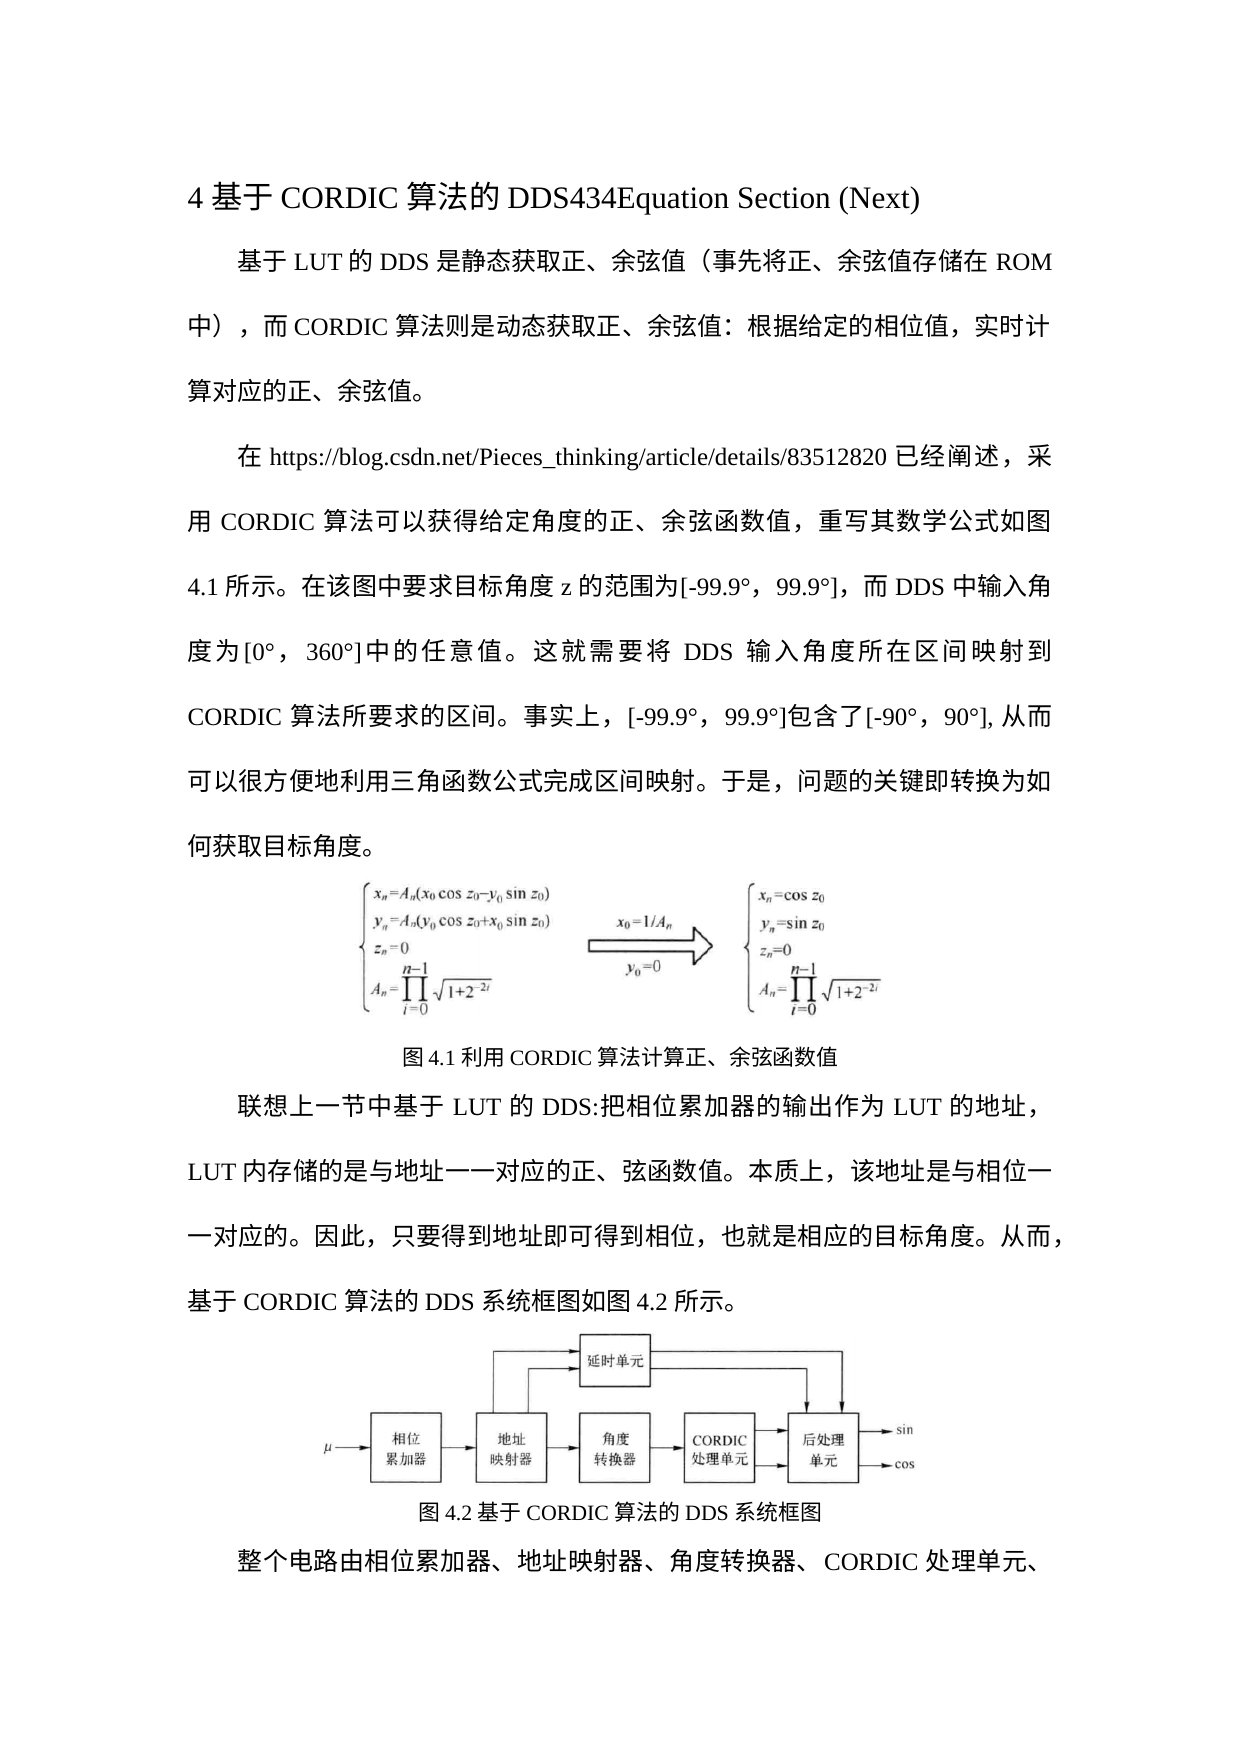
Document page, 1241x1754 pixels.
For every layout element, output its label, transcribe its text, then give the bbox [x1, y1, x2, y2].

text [187, 1527, 1053, 1592]
picture [353, 877, 887, 1021]
text 4 基于 CORDIC 算法的 DDS [187, 162, 1053, 227]
text 在https://blog.csdn.net/Pieces_thinking/article/details/83512820已经阐述，采用 CORDIC 算法可以获得给定角度的正、余弦函数值，重写其数学公式如图 4.1 所示。在该图中要求目标角度 z 的范围为[-99.9°，99.9°]，而 DDS 中输入角度为[0°，360°]中的任意值。这就需要将 DDS 输入角度所在区间映射到 CORDIC 算法所要求的区间。事实上，[-99.9°，99.9°]包含了[-90°，90°], 从而可以很方便地利用三角函数公式完成区间映射。于是，问题的关键即转换为如何获取目标角度。 [187, 422, 1053, 877]
text 联想上一节中基于 LUT 的 DDS:把相位累加器的输出作为 LUT 的地址， LUT 内存储的是与地址一一对应的正、弦函数值。本质上，该地址是与相位一一对应的。因此，只要得到地址即可得到相位，也就是相应的目标角度。从而，基于 CORDIC 算法的 DDS 系统框图如图 4.2 所示。 [187, 1072, 1053, 1332]
text 图4.2 基于 CORDIC 算法的 DDS 系统框图 [187, 1494, 1053, 1527]
text 图4.1 利用 CORDIC 算法计算正、余弦函数值 [187, 1039, 1053, 1072]
text 基于 LUT 的 DDS 是静态获取正、余弦值（事先将正、余弦值存储在 ROM 中），而CORDIC 算法则是动态获取正、余弦值：根据给定的相位值，实时计算对应的正、余弦值。 [187, 227, 1053, 422]
picture [321, 1332, 919, 1487]
